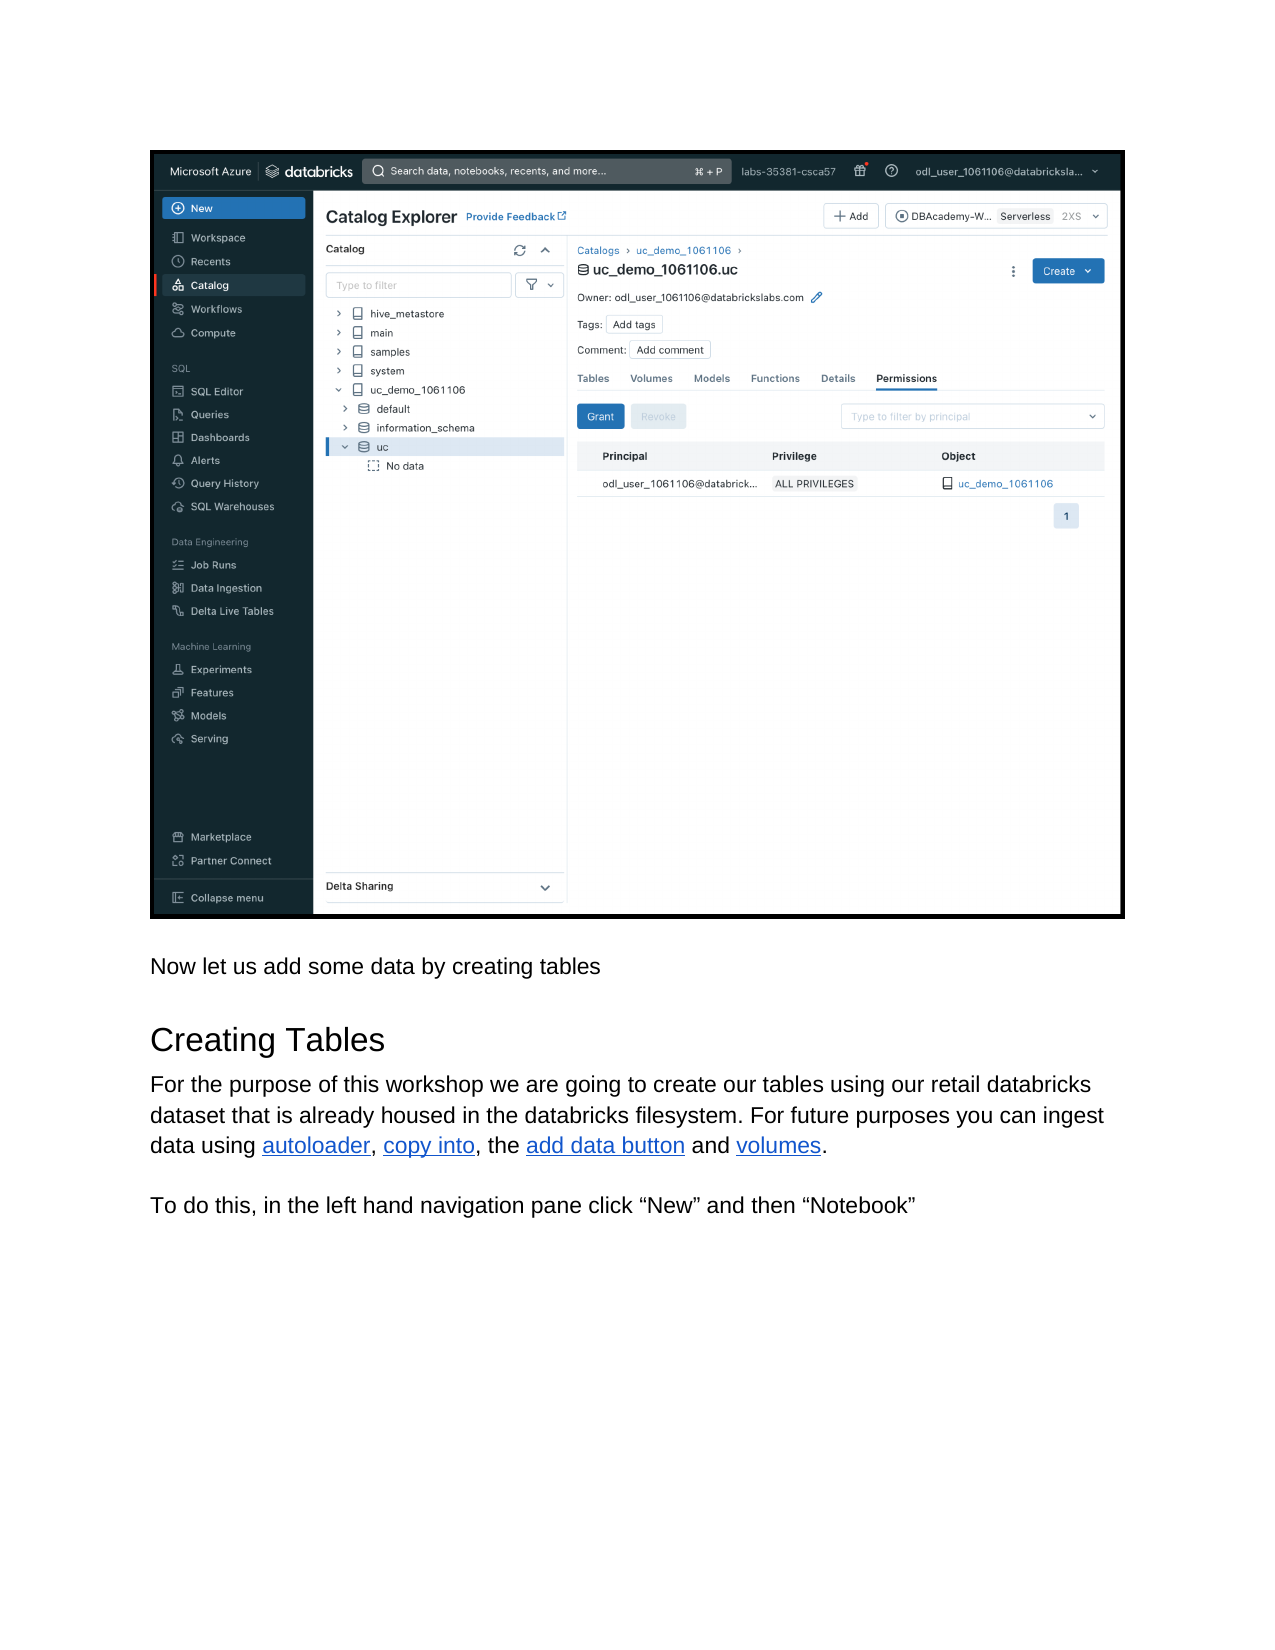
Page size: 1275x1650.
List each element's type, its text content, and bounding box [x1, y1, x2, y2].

picture [154, 154, 1121, 914]
text Now let us add some data by creating tables [150, 953, 1125, 979]
text To do this, in the left hand navigation pane click “New” and then “Notebook” [150, 1192, 1125, 1219]
text For the purpose of this workshop we are going to create our tables using our retail databricks dataset that is already housed in the databricks filesystem. For future purposes you can ingest data using autoloader, copy into, the add data button and volumes. [150, 1071, 1125, 1158]
subtitle Creating Tables [150, 1021, 1125, 1059]
